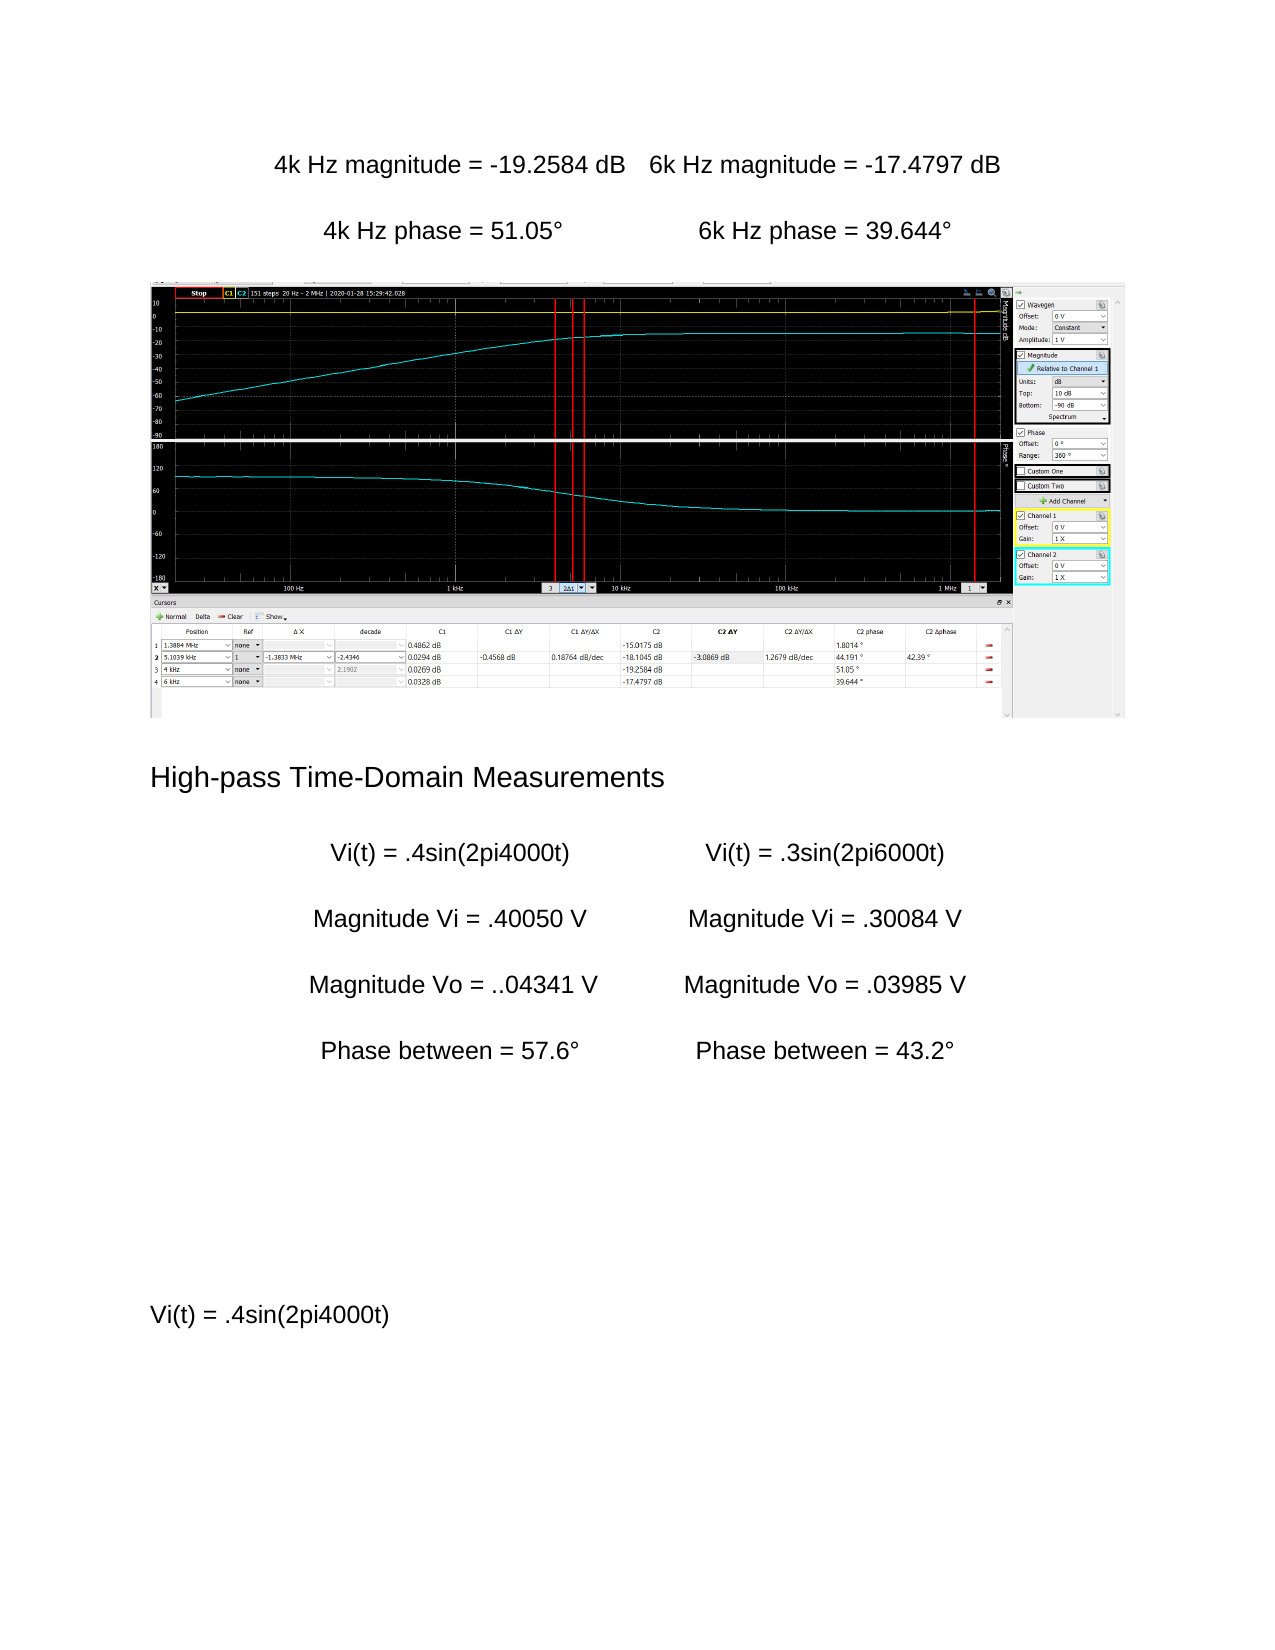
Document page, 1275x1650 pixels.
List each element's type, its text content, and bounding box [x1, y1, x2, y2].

picture [150, 282, 1125, 718]
text Phase between = 57.6° Phase between = 43.2° [150, 1036, 1125, 1064]
text 4k Hz phase = 51.05° 6k Hz phase = 39.644° [150, 216, 1125, 245]
text 4k Hz magnitude = -19.2584 dB 6k Hz magnitude = -17.4797 dB [150, 150, 1125, 179]
text Magnitude Vo = ..04341 V Magnitude Vo = .03985 V [150, 969, 1125, 998]
text High-pass Time-Domain Measurements [150, 760, 1125, 794]
text Magnitude Vi = .40050 V Magnitude Vi = .30084 V [150, 903, 1125, 932]
text Vi(t) = .4sin(2pi4000t) [150, 1300, 1125, 1328]
text Vi(t) = .4sin(2pi4000t) Vi(t) = .3sin(2pi6000t) [150, 837, 1125, 866]
